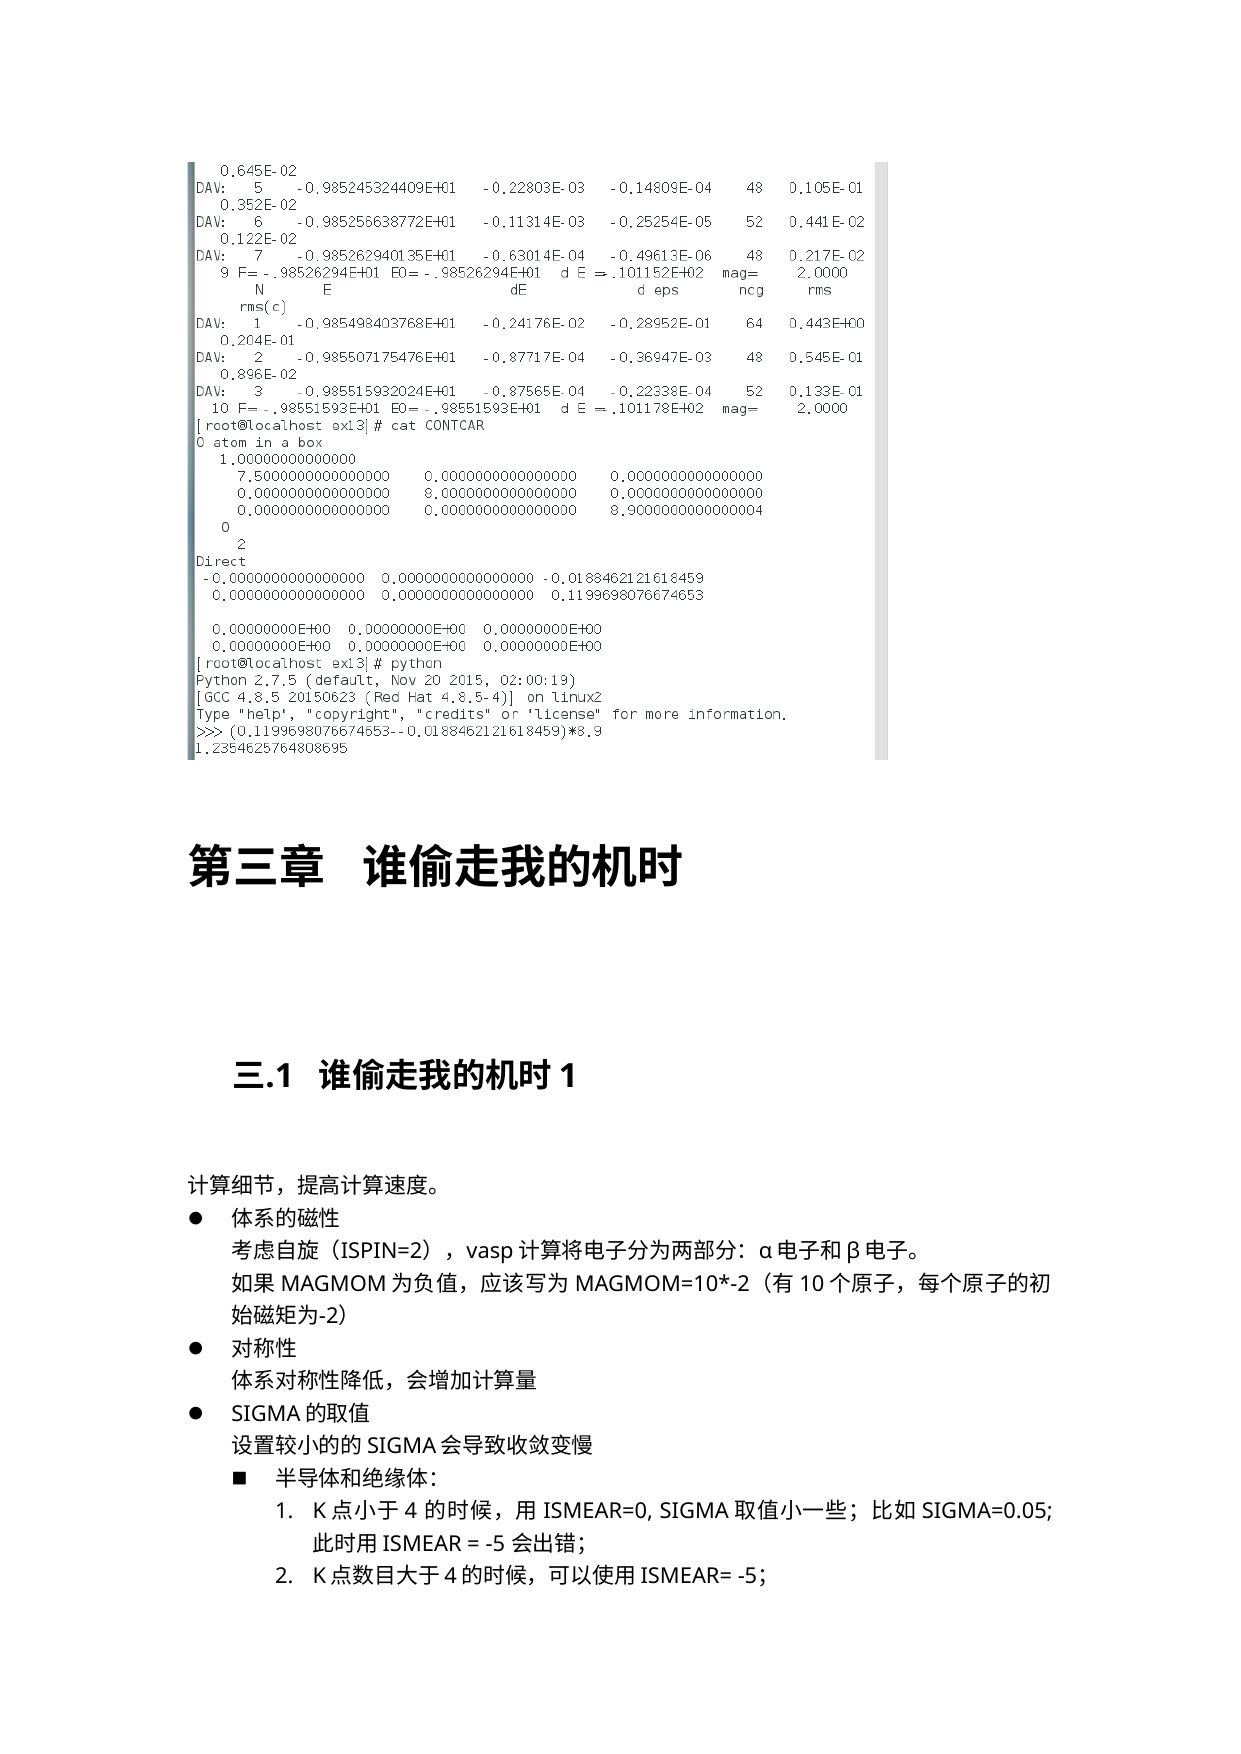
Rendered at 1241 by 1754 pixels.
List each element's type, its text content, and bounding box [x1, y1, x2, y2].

list 设置较小的的SIGMA会导致收敛变慢 [231, 1428, 1053, 1460]
list 体系对称性降低，会增加计算量 [231, 1363, 1053, 1395]
list SIGMA的取值 [187, 1395, 1053, 1428]
subtitle 谁偷走我的机时1 [232, 1040, 1053, 1105]
list K点小于4 的时候，用ISMEAR=0, SIGMA取值小一些；比如SIGMA=0.05; 此时用ISMEAR = -5 会出错； [275, 1493, 1053, 1558]
subtitle 谁偷走我的机时 [187, 815, 1053, 912]
list 考虑自旋（ISPIN=2），vasp计算将电子分为两部分：α电子和β电子。 [231, 1233, 1053, 1265]
list 如果MAGMOM为负值，应该写为MAGMOM=10*-2（有10个原子，每个原子的初始磁矩为-2） [231, 1265, 1053, 1330]
list K点数目大于4的时候，可以使用ISMEAR= -5； [275, 1558, 1053, 1590]
list 半导体和绝缘体： [231, 1460, 1053, 1493]
list 对称性 [187, 1330, 1053, 1363]
list 体系的磁性 [187, 1200, 1053, 1233]
text 计算细节，提高计算速度。 [187, 1168, 1053, 1200]
